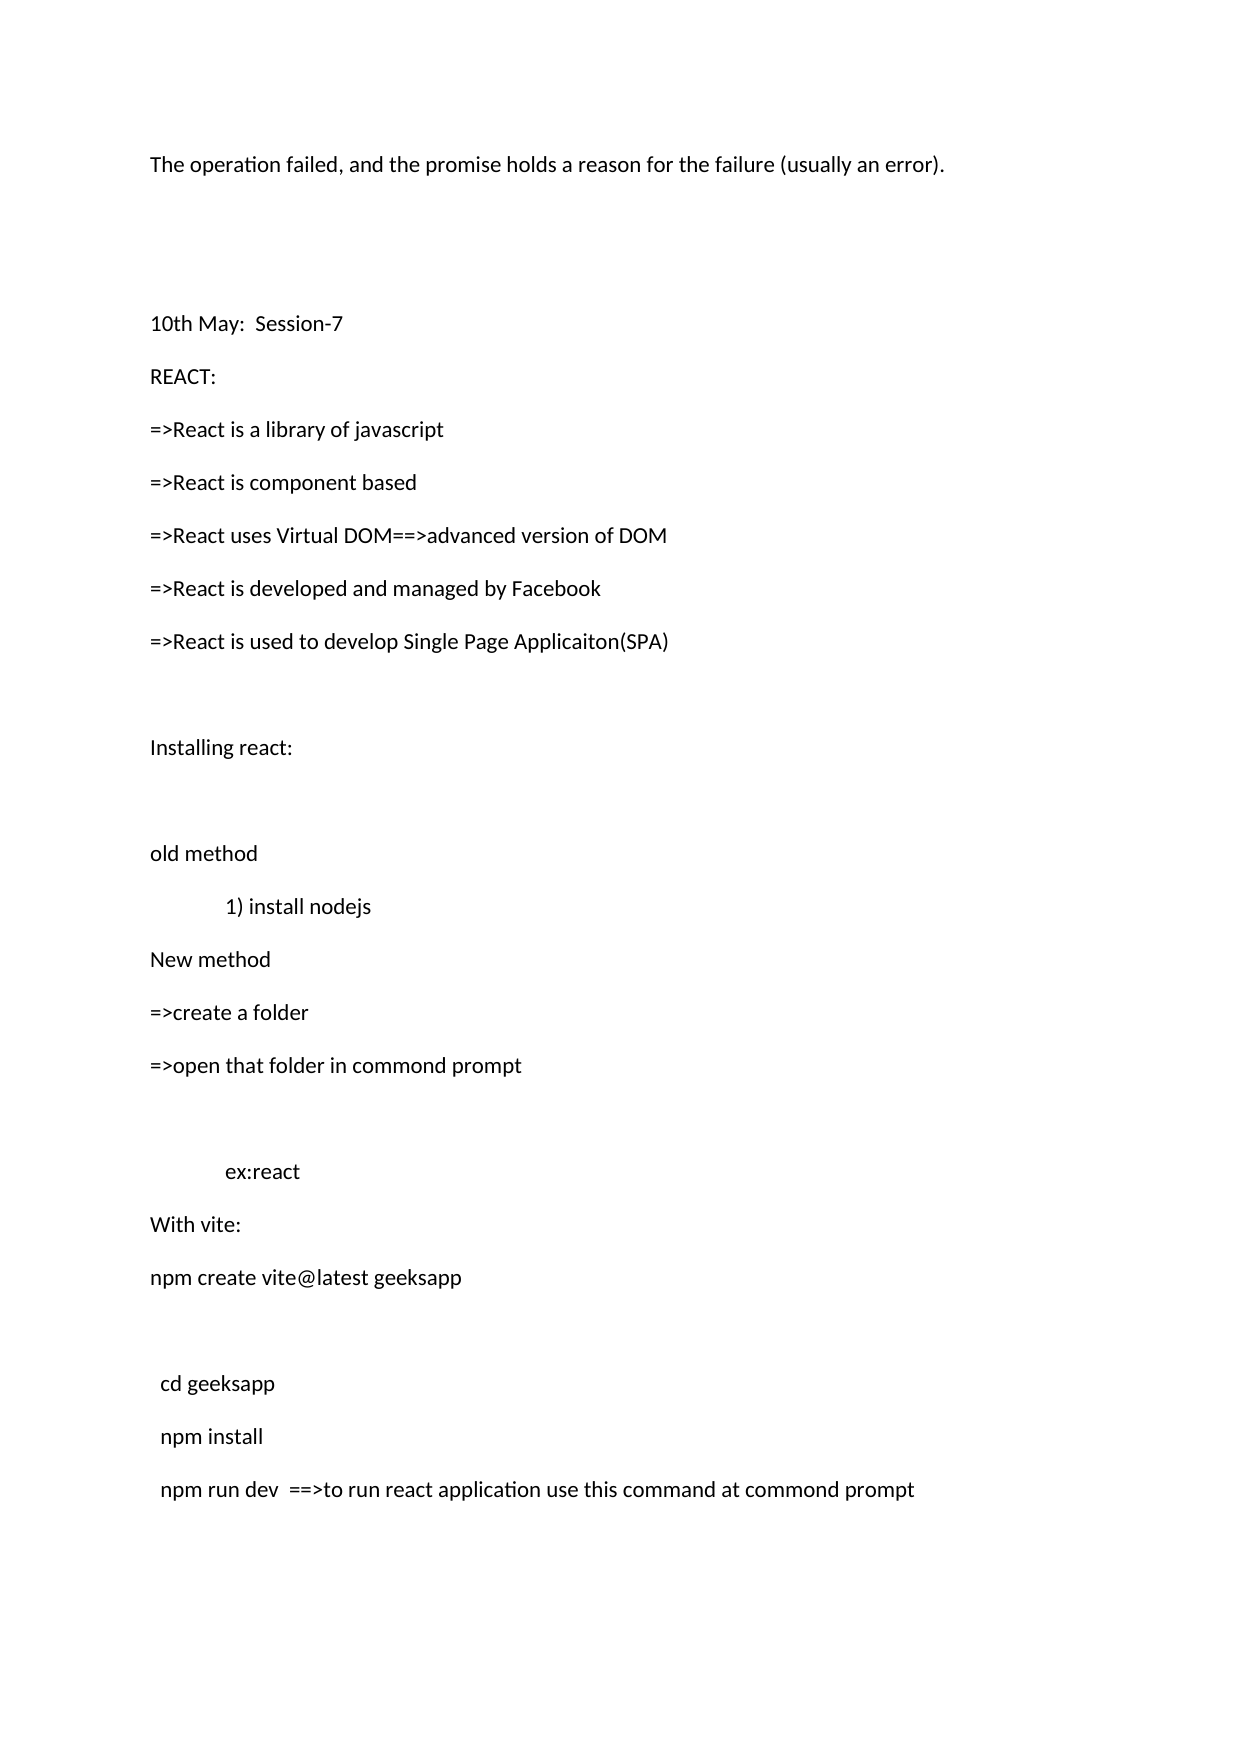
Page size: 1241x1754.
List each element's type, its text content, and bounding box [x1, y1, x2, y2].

text npm install [150, 1422, 1090, 1451]
text =>React is used to develop Single Page Applicaiton(SPA) [150, 627, 1090, 655]
text npm create vite@latest geeksapp [150, 1263, 1090, 1291]
text ex:react [150, 1157, 1090, 1185]
text npm run dev ==>to run react application use this command at commond prompt [150, 1476, 1090, 1503]
text cd geeksapp [150, 1369, 1090, 1397]
text New method [150, 945, 1090, 973]
text old method [150, 839, 1090, 867]
text With vite: [150, 1210, 1090, 1238]
text =>React is a library of javascript [150, 415, 1090, 443]
text 10th May: Session-7 [150, 309, 1090, 337]
text =>React uses Virtual DOM==>advanced version of DOM [150, 521, 1090, 549]
text =>React is developed and managed by Facebook [150, 574, 1090, 602]
text =>React is component based [150, 468, 1090, 496]
text REACT: [150, 362, 1090, 390]
text =>create a folder [150, 998, 1090, 1026]
text The operation failed, and the promise holds a reason for the failure (usually an error). [150, 150, 1090, 178]
text 1) install nodejs [150, 892, 1090, 920]
text =>open that folder in commond prompt [150, 1051, 1090, 1079]
text Installing react: [150, 733, 1090, 761]
